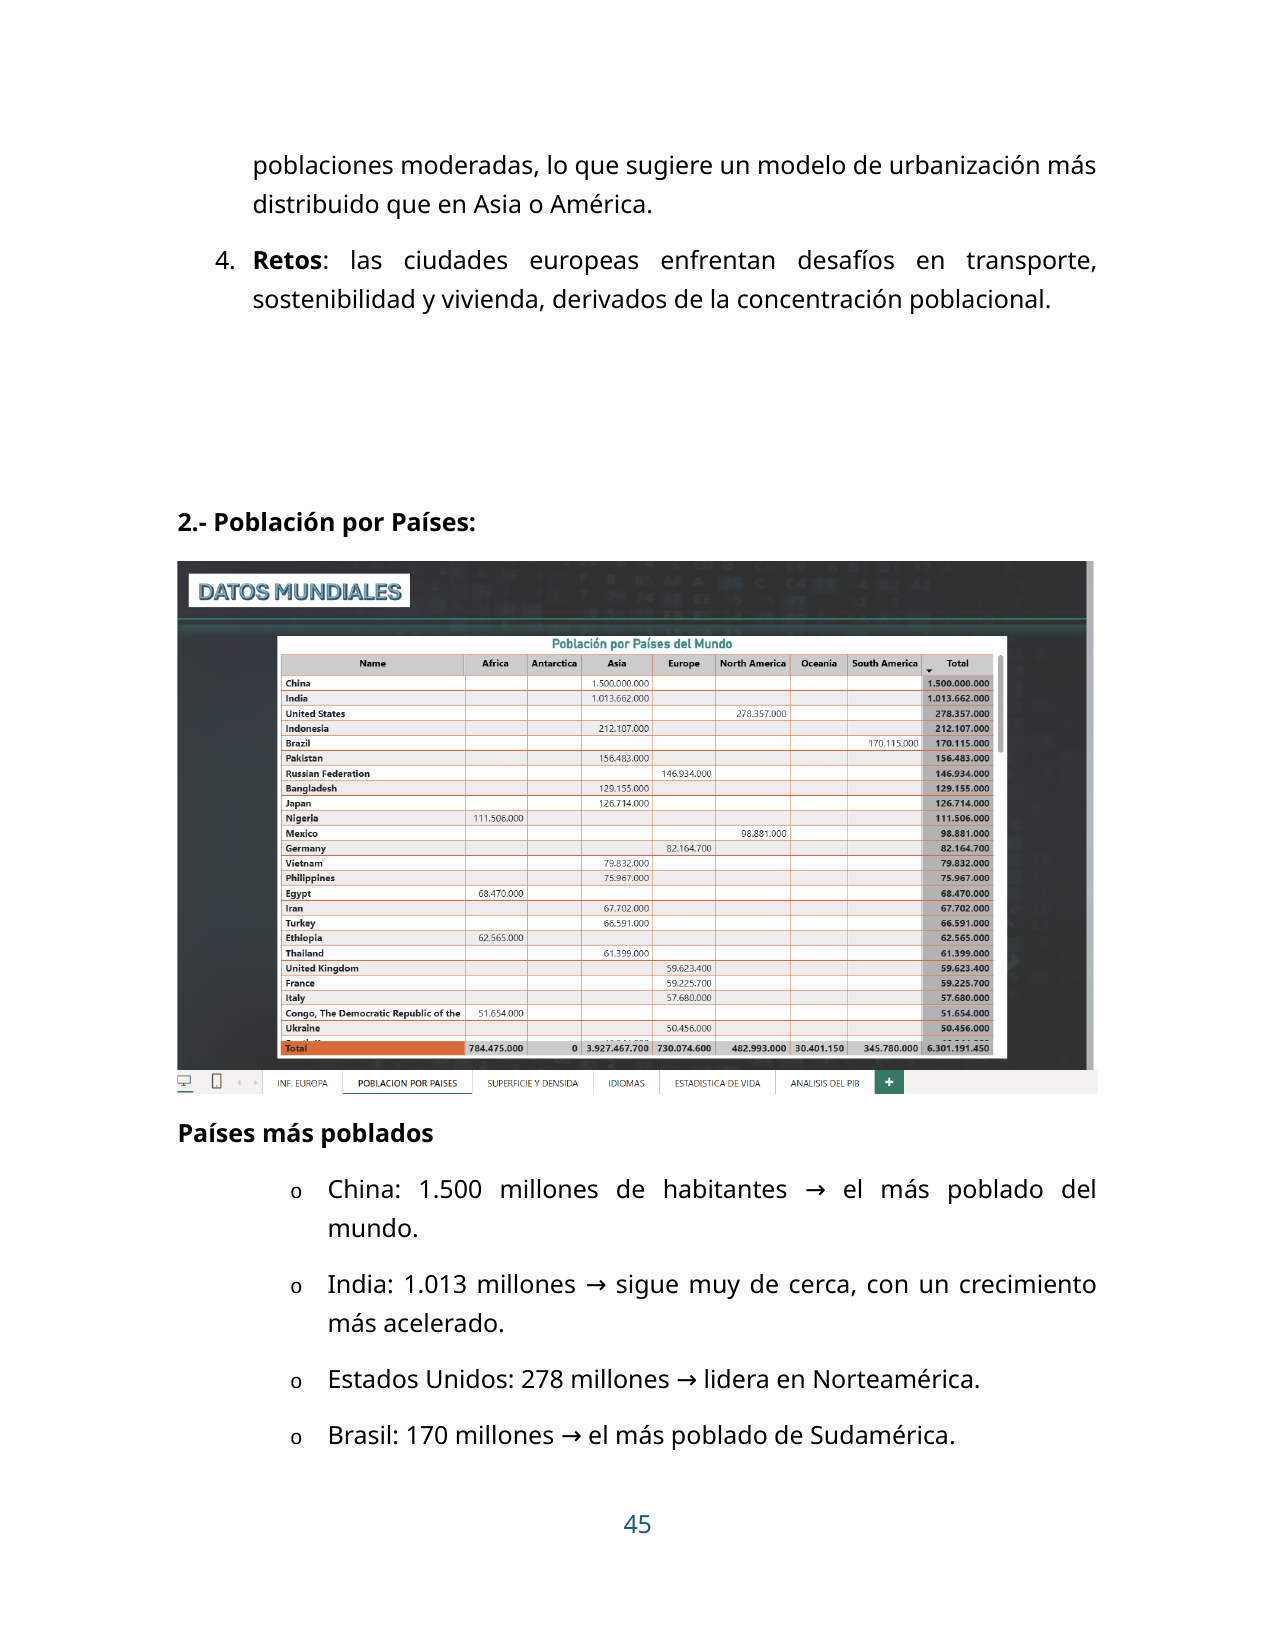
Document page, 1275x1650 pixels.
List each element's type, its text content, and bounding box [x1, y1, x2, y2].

text Países más poblados [177, 1116, 1098, 1150]
text 2.- Población por Países: [177, 505, 1098, 539]
list Brasil: 170 millones → el más poblado de Sudamérica. [290, 1417, 1098, 1452]
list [215, 148, 1098, 221]
list Retos: las ciudades europeas enfrentan desafíos en transporte, sostenibilidad y vivienda, derivados de la concentración poblacional. [215, 243, 1098, 316]
list India: 1.013 millones → sigue muy de cerca, con un crecimiento más acelerado. [290, 1267, 1098, 1340]
list Estados Unidos: 278 millones → lidera en Norteamérica. [290, 1362, 1098, 1396]
picture [177, 561, 1098, 1094]
list China: 1.500 millones de habitantes → el más poblado del mundo. [290, 1172, 1098, 1245]
